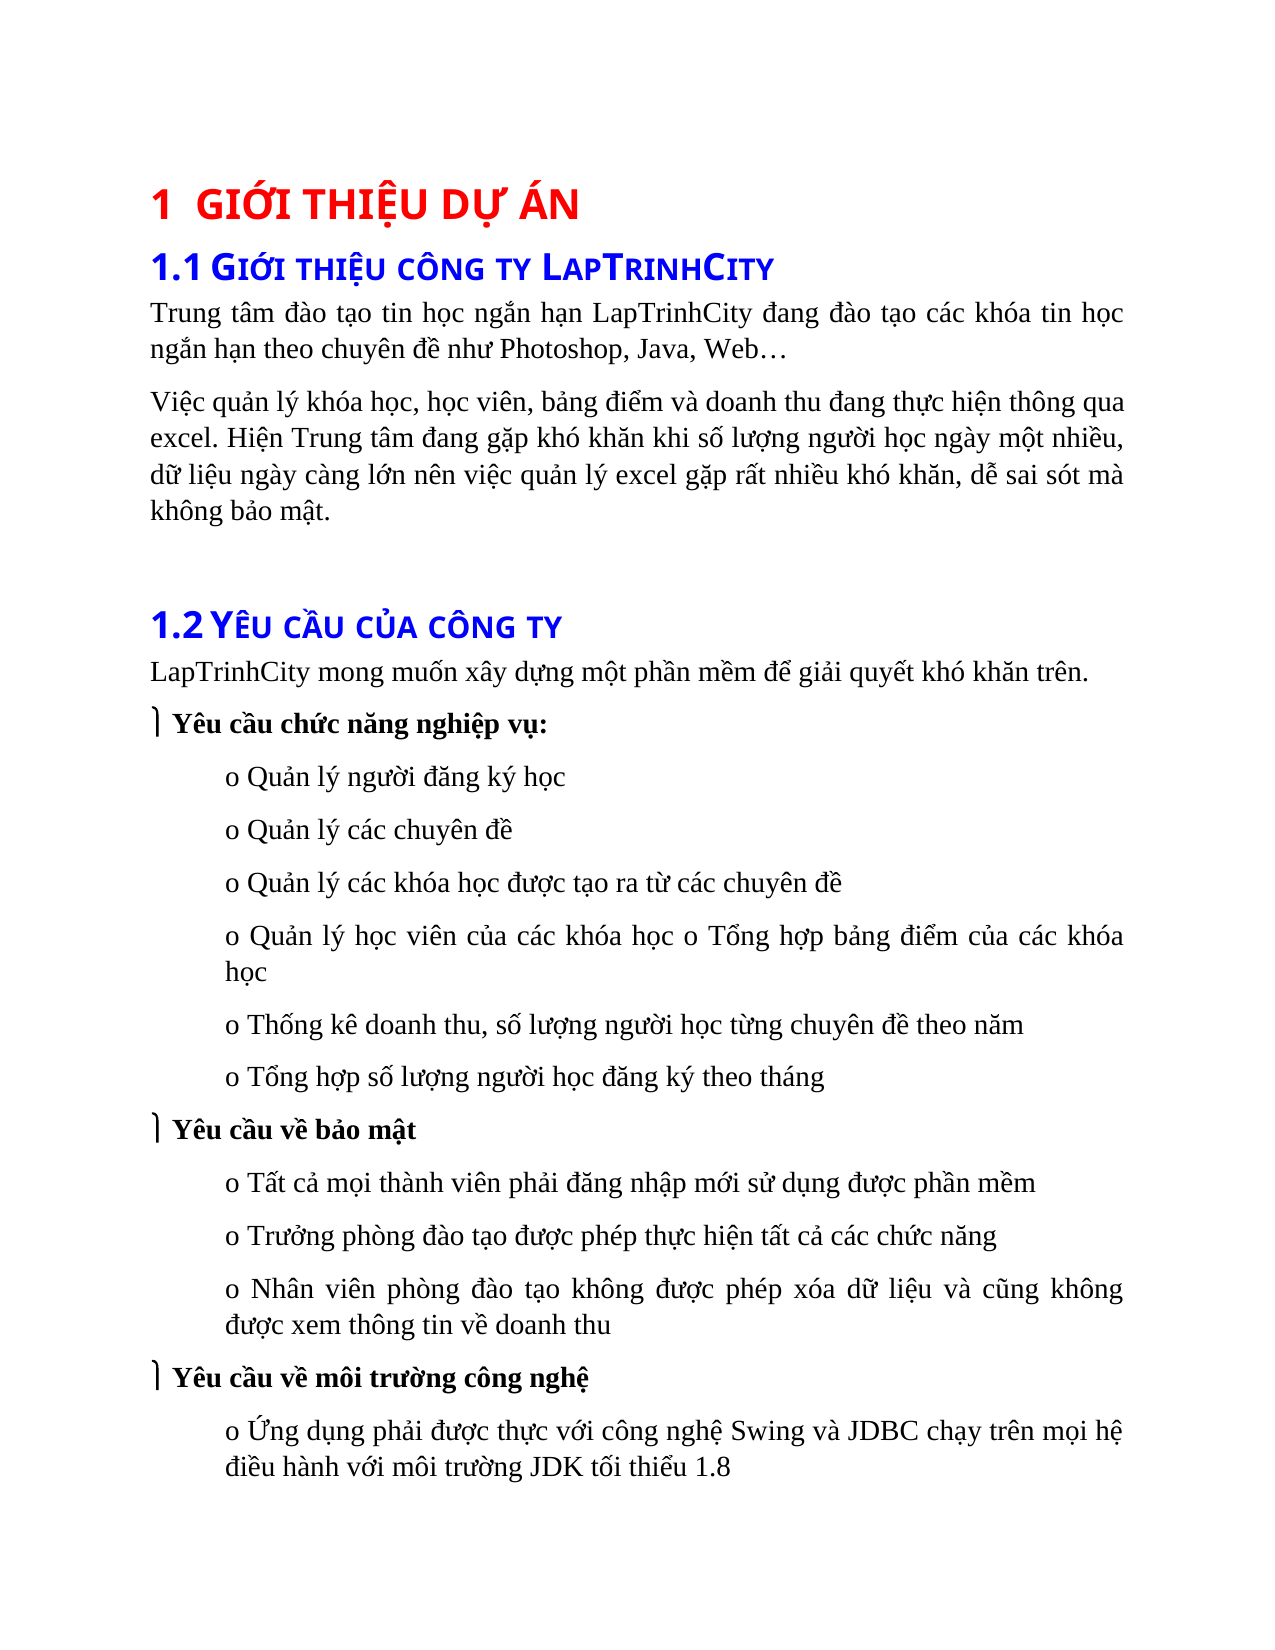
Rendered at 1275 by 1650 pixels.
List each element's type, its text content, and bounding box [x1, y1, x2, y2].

text LapTrinhCity mong muốn xây dựng một phần mềm để giải quyết khó khăn trên. [150, 654, 1125, 687]
text o Quản lý học viên của các khóa học o Tổng hợp bảng điểm của các khóa học [225, 918, 1125, 987]
text Yêu cầu về bảo mật [150, 1112, 1125, 1146]
text o Nhân viên phòng đào tạo không được phép xóa dữ liệu và cũng không được xem thông tin về doanh thu [225, 1271, 1125, 1341]
subtitle Giới thiệu dự án [150, 175, 1125, 232]
subtitle Yêu cầu của công ty [150, 598, 1125, 649]
text o Quản lý người đăng ký học [225, 759, 1125, 793]
text o Thống kê doanh thu, số lượng người học từng chuyên đề theo năm [225, 1007, 1125, 1040]
text Yêu cầu chức năng nghiệp vụ: [150, 706, 1125, 740]
text o Tất cả mọi thành viên phải đăng nhập mới sử dụng được phần mềm [225, 1165, 1125, 1199]
text Trung tâm đào tạo tin học ngắn hạn LapTrinhCity đang đào tạo các khóa tin học ngắn hạn theo chuyên đề như Photoshop, Java, Web… [150, 296, 1125, 365]
text o Trưởng phòng đào tạo được phép thực hiện tất cả các chức năng [225, 1218, 1125, 1252]
text Việc quản lý khóa học, học viên, bảng điểm và doanh thu đang thực hiện thông qua excel. Hiện Trung tâm đang gặp khó khăn khi số lượng người học ngày một nhiều, dữ liệu ngày càng lớn nên việc quản lý excel gặp rất nhiều khó khăn, dễ sai sót mà không bảo mật. [150, 384, 1125, 526]
text o Quản lý các khóa học được tạo ra từ các chuyên đề [225, 865, 1125, 898]
text o Ứng dụng phải được thực với công nghệ Swing và JDBC chạy trên mọi hệ điều hành với môi trường JDK tối thiểu 1.8 [225, 1413, 1125, 1482]
text o Quản lý các chuyên đề [225, 812, 1125, 846]
text Yêu cầu về môi trường công nghệ [150, 1360, 1125, 1393]
subtitle Giới thiệu công ty LapTrinhCity [150, 240, 1125, 291]
text o Tổng hợp số lượng người học đăng ký theo tháng [225, 1059, 1125, 1093]
